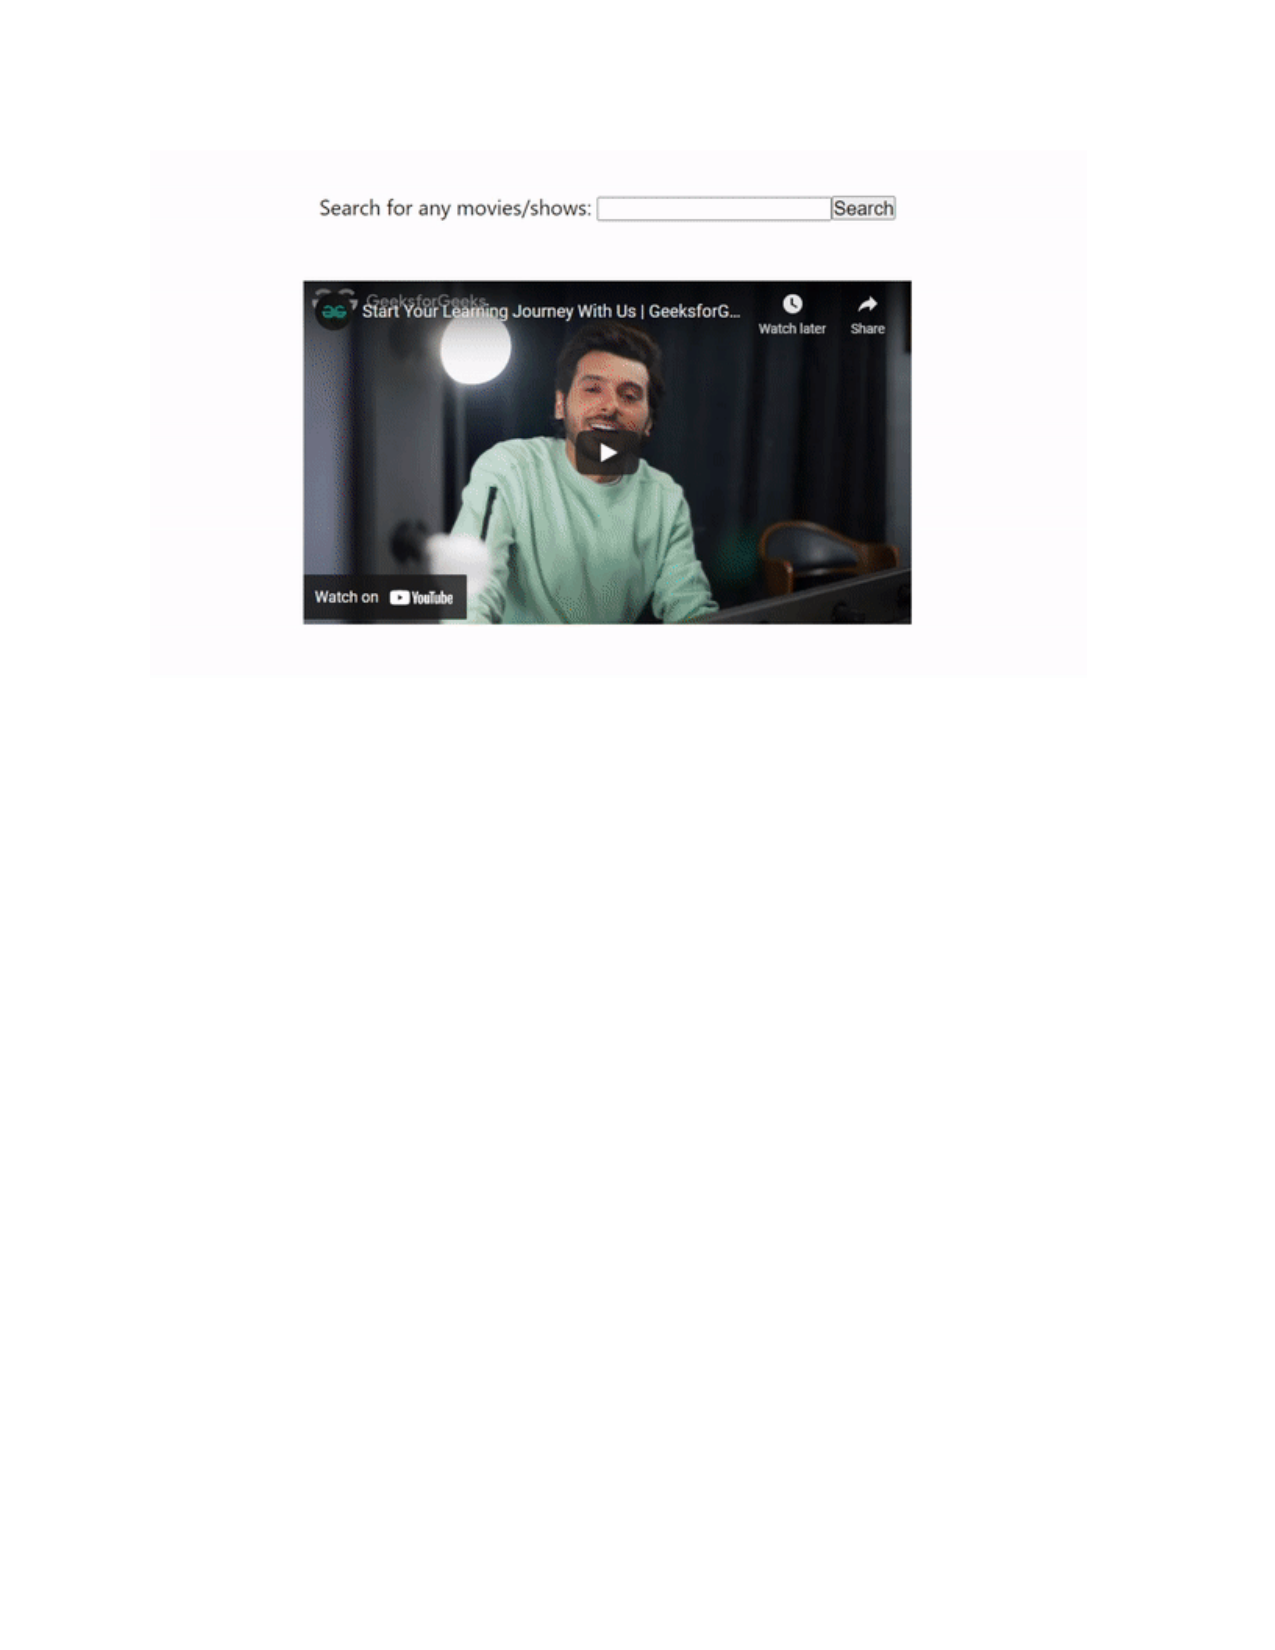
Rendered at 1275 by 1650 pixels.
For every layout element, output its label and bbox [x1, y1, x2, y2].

picture [150, 150, 1087, 678]
